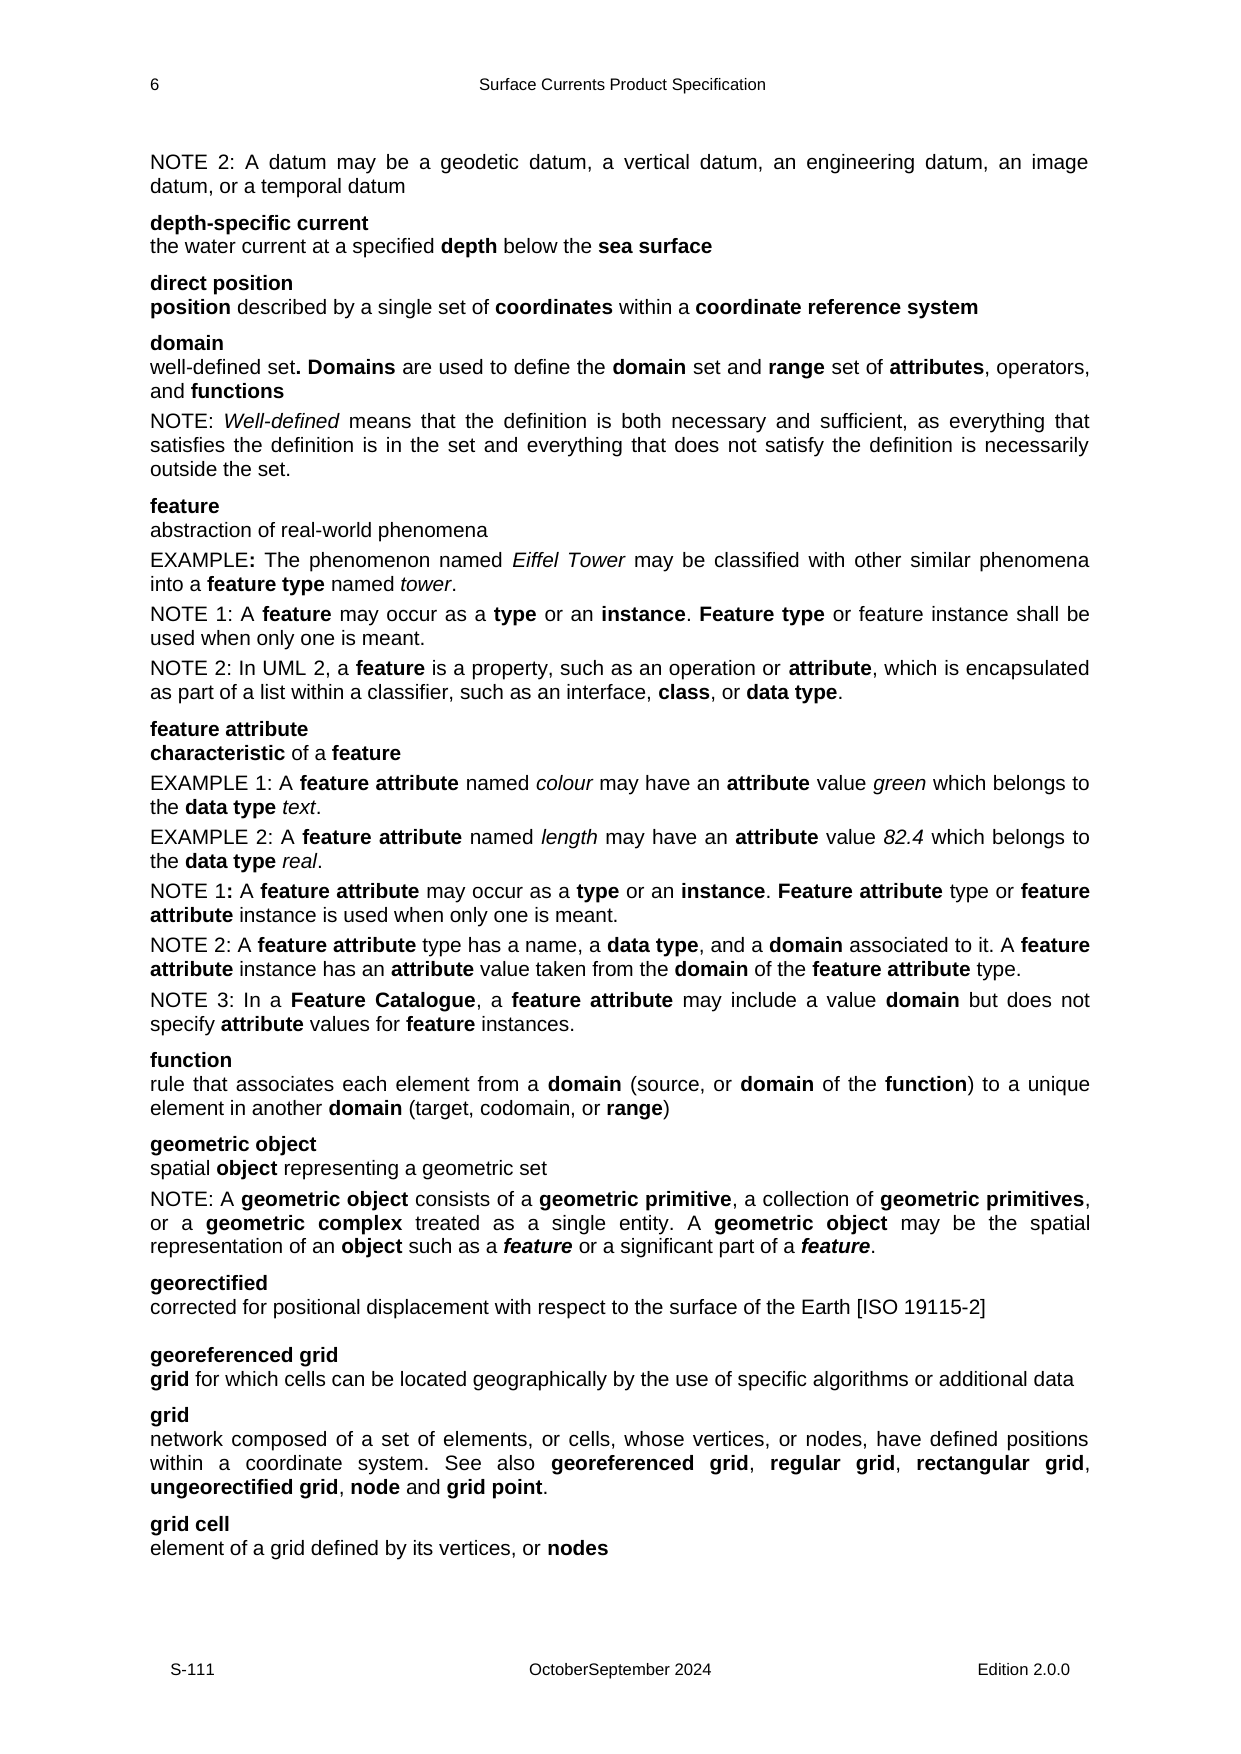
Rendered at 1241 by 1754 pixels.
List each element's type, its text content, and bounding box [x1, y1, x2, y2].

text domain [150, 331, 1090, 355]
text NOTE 2: A feature attribute type has a name, a data type, and a domain associated to it. A feature attribute instance has an attribute value taken from the domain of the feature attribute type. [150, 933, 1090, 981]
text georeferenced grid [150, 1343, 1090, 1367]
text grid for which cells can be located geographically by the use of specific algorithms or additional data [150, 1367, 1090, 1391]
text EXAMPLE: The phenomenon named Eiffel Tower may be classified with other similar phenomena into a feature type named tower. [150, 548, 1090, 596]
text depth-specific current [150, 210, 1090, 234]
text characteristic of a feature [150, 741, 1090, 764]
text the water current at a specified depth below the sea surface [150, 234, 1090, 258]
text rule that associates each element from a domain (source, or domain of the function) to a unique element in another domain (target, codomain, or range) [150, 1072, 1090, 1120]
text NOTE: Well-defined means that the definition is both necessary and sufficient, as everything that satisfies the definition is in the set and everything that does not satisfy the definition is necessarily outside the set. [150, 409, 1090, 481]
text EXAMPLE 1: A feature attribute named colour may have an attribute value green which belongs to the data type text. [150, 771, 1090, 819]
text element of a grid defined by its vertices, or nodes [150, 1535, 1090, 1559]
text function [150, 1048, 1090, 1072]
text network composed of a set of elements, or cells, whose vertices, or nodes, have defined positions within a coordinate system. See also georeferenced grid, regular grid, rectangular grid, ungeorectified grid, node and grid point. [150, 1427, 1090, 1499]
text direct position [150, 271, 1090, 295]
text EXAMPLE 2: A feature attribute named length may have an attribute value 82.4 which belongs to the data type real. [150, 825, 1090, 873]
text NOTE: A geometric object consists of a geometric primitive, a collection of geometric primitives, or a geometric complex treated as a single entity. A geometric object may be the spatial representation of an object such as a feature or a significant part of a feature. [150, 1186, 1090, 1258]
text NOTE 3: In a Feature Catalogue, a feature attribute may include a value domain but does not specify attribute values for feature instances. [150, 987, 1090, 1035]
text grid [150, 1403, 1090, 1427]
text corrected for positional displacement with respect to the surface of the Earth [ISO 19115-2] [150, 1295, 1090, 1319]
text grid cell [150, 1511, 1090, 1535]
text feature [150, 494, 1090, 518]
text NOTE 2: In UML 2, a feature is a property, such as an operation or attribute, which is encapsulated as part of a list within a classifier, such as an interface, class, or data type. [150, 656, 1090, 704]
text NOTE 2: A datum may be a geodetic datum, a vertical datum, an engineering datum, an image datum, or a temporal datum [150, 150, 1090, 198]
text feature attribute [150, 717, 1090, 741]
text georectified [150, 1271, 1090, 1295]
text NOTE 1: A feature attribute may occur as a type or an instance. Feature attribute type or feature attribute instance is used when only one is meant. [150, 879, 1090, 927]
text abstraction of real-world phenomena [150, 518, 1090, 542]
text spatial object representing a geometric set [150, 1156, 1090, 1180]
text well-defined set. Domains are used to define the domain set and range set of attributes, operators, and functions [150, 355, 1090, 403]
text position described by a single set of coordinates within a coordinate reference system [150, 295, 1090, 319]
text NOTE 1: A feature may occur as a type or an instance. Feature type or feature instance shall be used when only one is meant. [150, 602, 1090, 650]
text geometric object [150, 1132, 1090, 1156]
